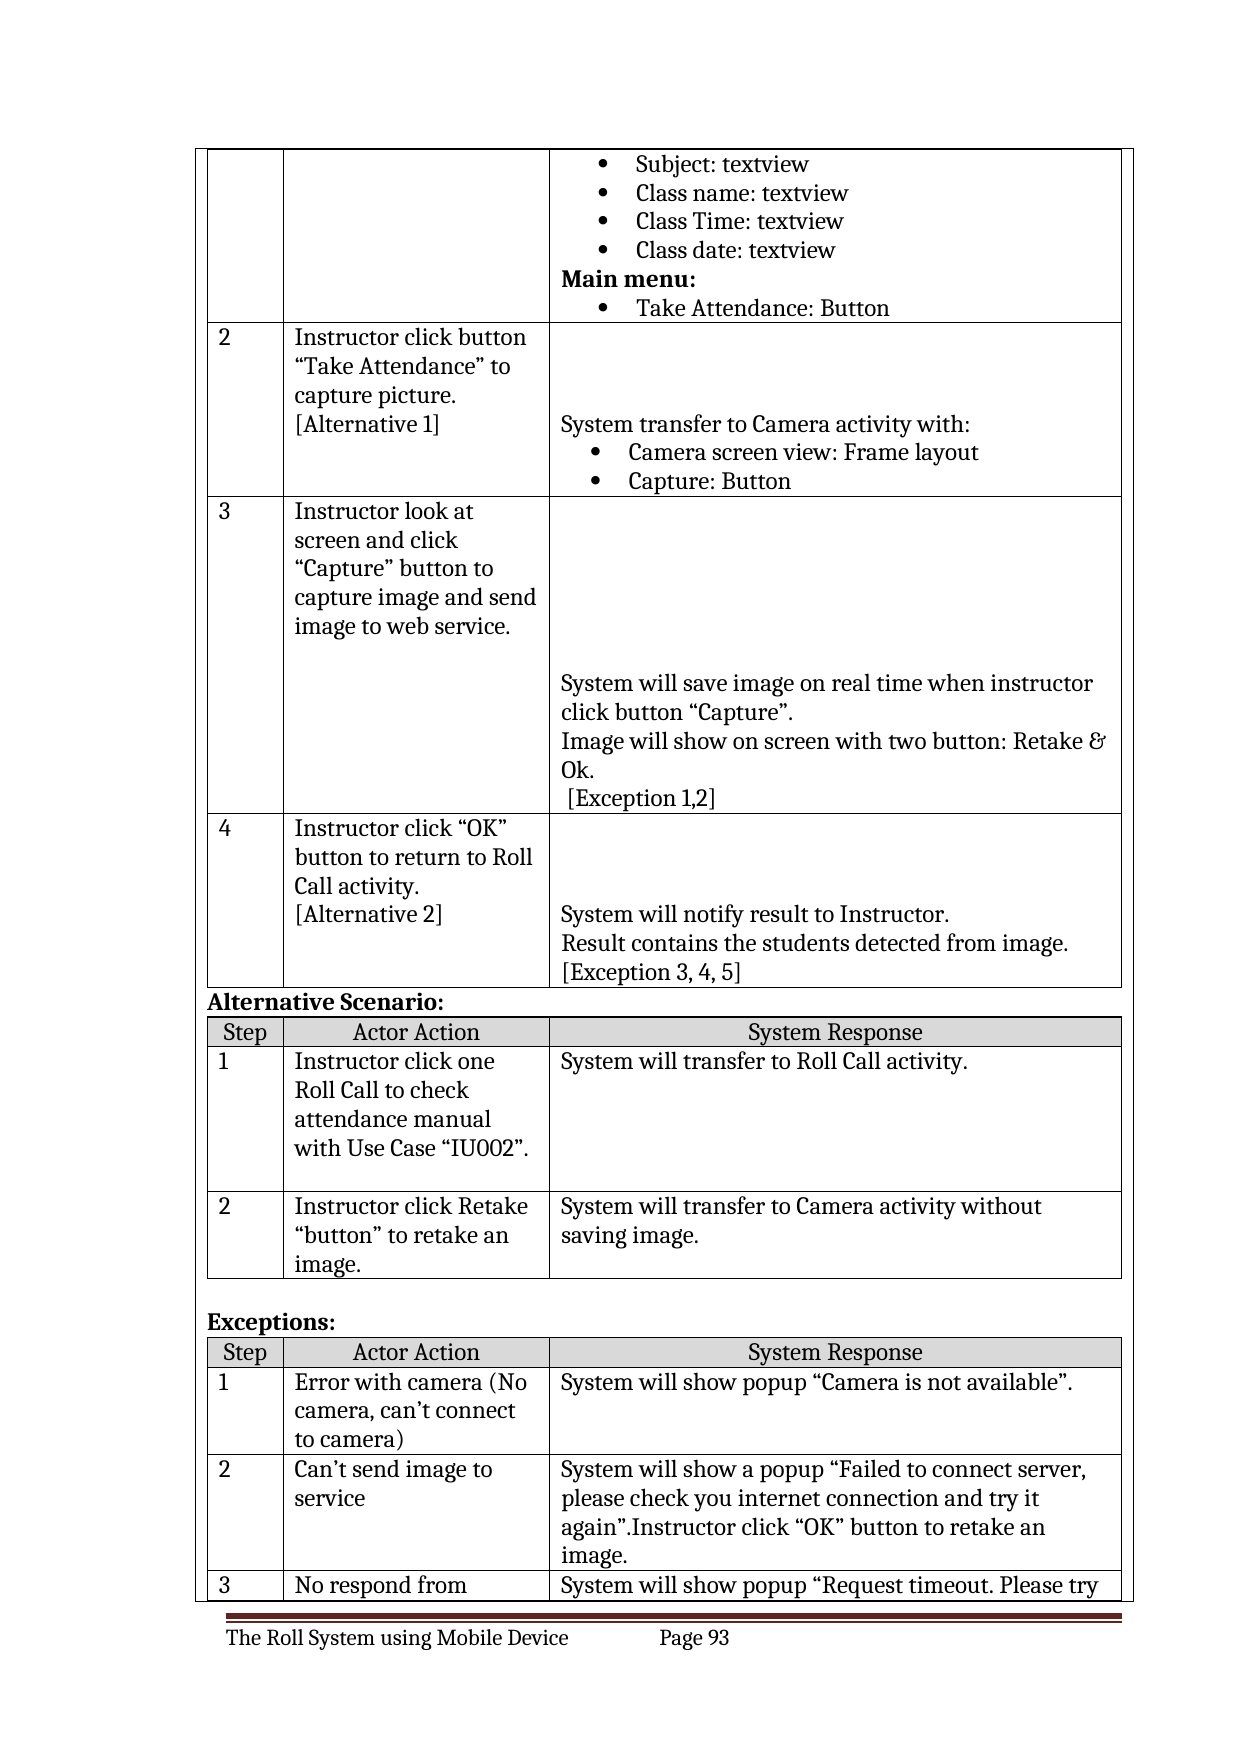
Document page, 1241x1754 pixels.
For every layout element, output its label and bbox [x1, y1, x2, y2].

table_cell [196, 149, 1133, 1601]
